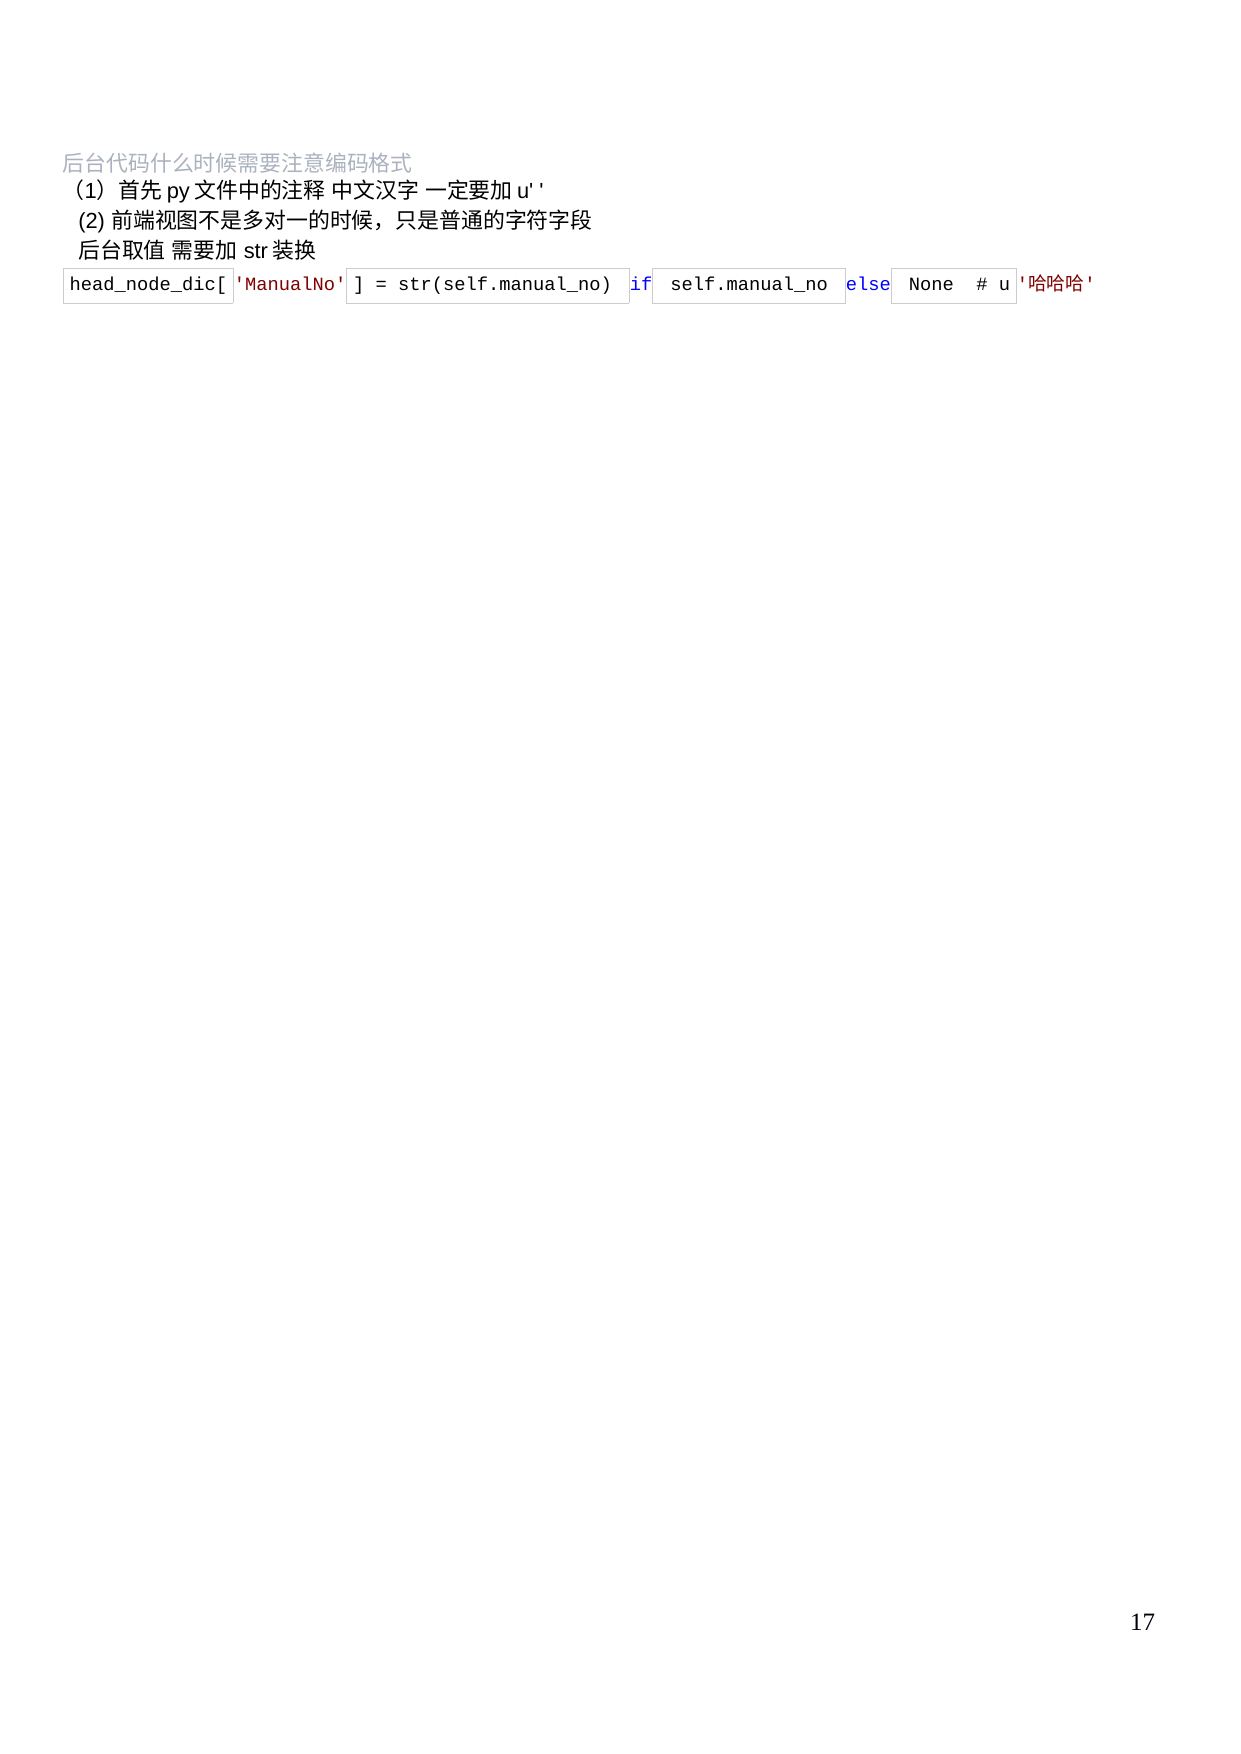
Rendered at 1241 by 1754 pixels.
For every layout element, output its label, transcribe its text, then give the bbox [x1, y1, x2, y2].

subtitle 后台代码什么时候需要注意编码格式 [62, 148, 1155, 178]
text （1）首先py文件中的注释 中文汉字 一定要加u' ' [62, 178, 1155, 203]
text (2) 前端视图不是多对一的时候，只是普通的字符字段 [78, 208, 1139, 233]
text 后台取值 需要加 str装换 [78, 238, 1139, 263]
